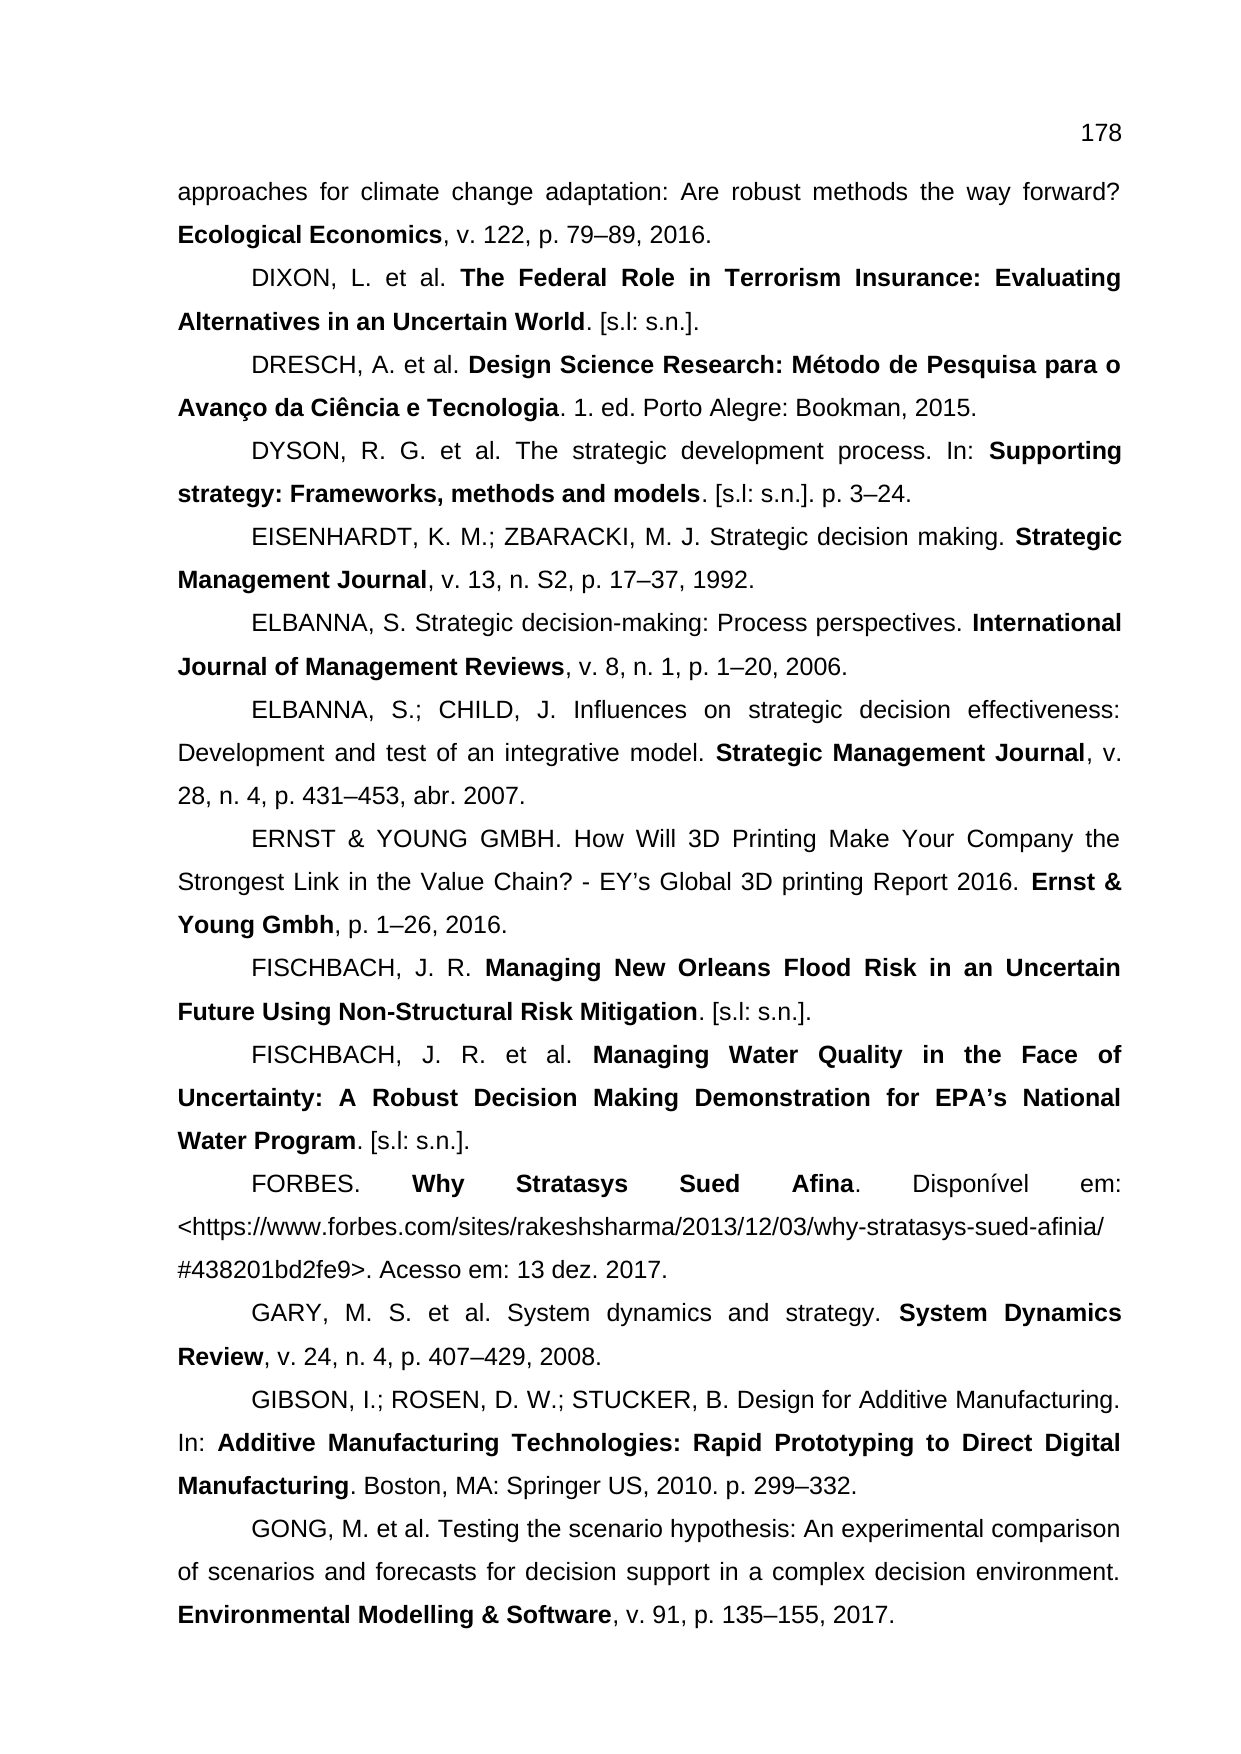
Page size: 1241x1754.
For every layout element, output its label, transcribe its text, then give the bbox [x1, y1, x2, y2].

text EISENHARDT, K. M.; ZBARACKI, M. J. Strategic decision making. Strategic Management Journal, v. 13, n. S2, p. 17–37, 1992. [177, 522, 1122, 594]
text ELBANNA, S. Strategic decision-making: Process perspectives. International Journal of Management Reviews, v. 8, n. 1, p. 1–20, 2006. [177, 608, 1122, 680]
text DIXON, L. et al. The Federal Role in Terrorism Insurance: Evaluating Alternatives in an Uncertain World. [s.l: s.n.]. [177, 263, 1122, 335]
text ERNST & YOUNG GMBH. How Will 3D Printing Make Your Company the Strongest Link in the Value Chain? - EY’s Global 3D printing Report 2016. Ernst & Young Gmbh, p. 1–26, 2016. [177, 824, 1122, 939]
text GONG, M. et al. Testing the scenario hypothesis: An experimental comparison of scenarios and forecasts for decision support in a complex decision environment. Environmental Modelling & Software, v. 91, p. 135–155, 2017. [177, 1514, 1122, 1629]
text DYSON, R. G. et al. The strategic development process. In: Supporting strategy: Frameworks, methods and models. [s.l: s.n.]. p. 3–24. [177, 436, 1122, 508]
text FORBES. Why Stratasys Sued Afina. Disponível em: <https://www.forbes.com/sites/rakeshsharma/2013/12/03/why-stratasys-sued-afinia/#438201bd2fe9>. Acesso em: 13 dez. 2017. [177, 1169, 1122, 1284]
text GIBSON, I.; ROSEN, D. W.; STUCKER, B. Design for Additive Manufacturing. In: Additive Manufacturing Technologies: Rapid Prototyping to Direct Digital Manufacturing. Boston, MA: Springer US, 2010. p. 299–332. [177, 1385, 1122, 1500]
text FISCHBACH, J. R. Managing New Orleans Flood Risk in an Uncertain Future Using Non-Structural Risk Mitigation. [s.l: s.n.]. [177, 953, 1122, 1025]
text GARY, M. S. et al. System dynamics and strategy. System Dynamics Review, v. 24, n. 4, p. 407–429, 2008. [177, 1298, 1122, 1370]
text FISCHBACH, J. R. et al. Managing Water Quality in the Face of Uncertainty: A Robust Decision Making Demonstration for EPA’s National Water Program. [s.l: s.n.]. [177, 1040, 1122, 1155]
text DRESCH, A. et al. Design Science Research: Método de Pesquisa para o Avanço da Ciência e Tecnologia. 1. ed. Porto Alegre: Bookman, 2015. [177, 350, 1122, 422]
text ELBANNA, S.; CHILD, J. Influences on strategic decision effectiveness: Development and test of an integrative model. Strategic Management Journal, v. 28, n. 4, p. 431–453, abr. 2007. [177, 695, 1122, 810]
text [177, 177, 1122, 249]
